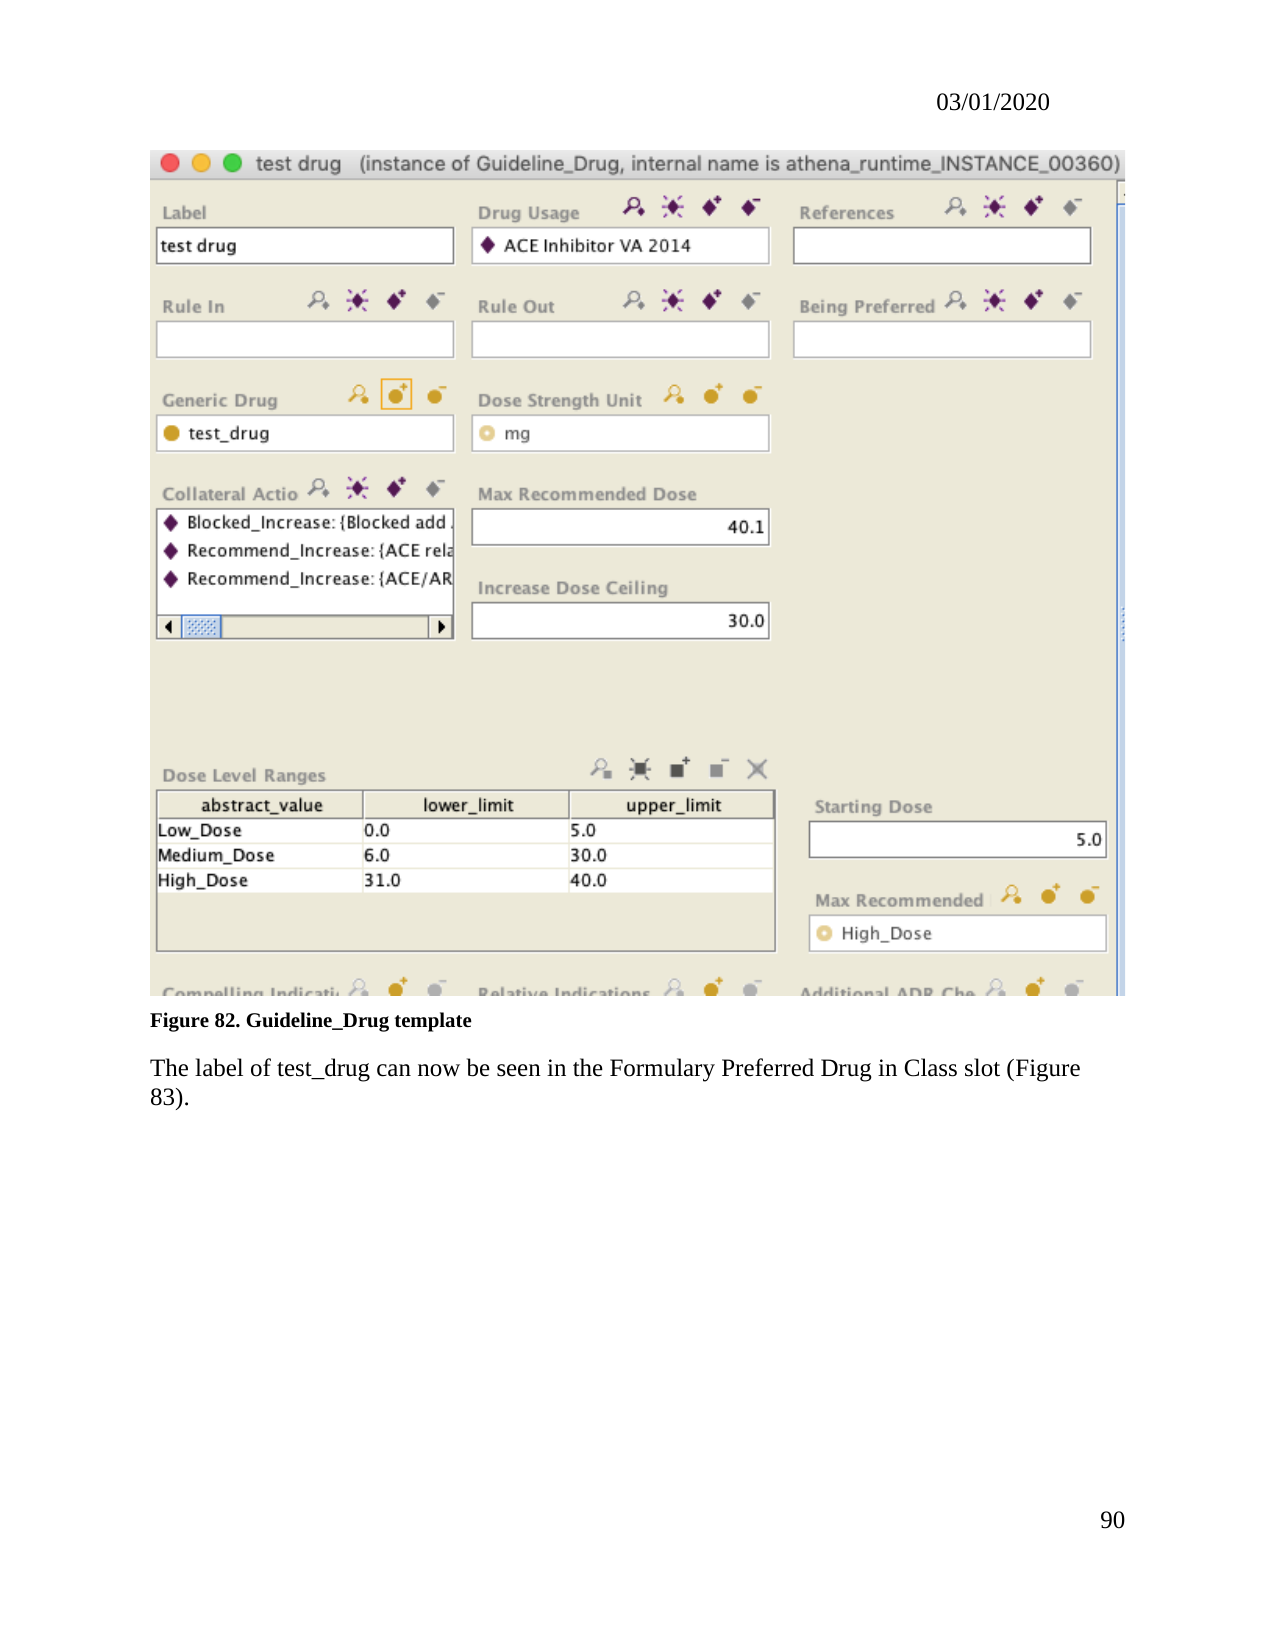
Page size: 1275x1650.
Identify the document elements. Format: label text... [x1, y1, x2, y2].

picture [150, 150, 1125, 996]
text The label of test_drug can now be seen in the Formulary Preferred Drug in Class slot (Figure 83). [150, 1053, 1125, 1111]
